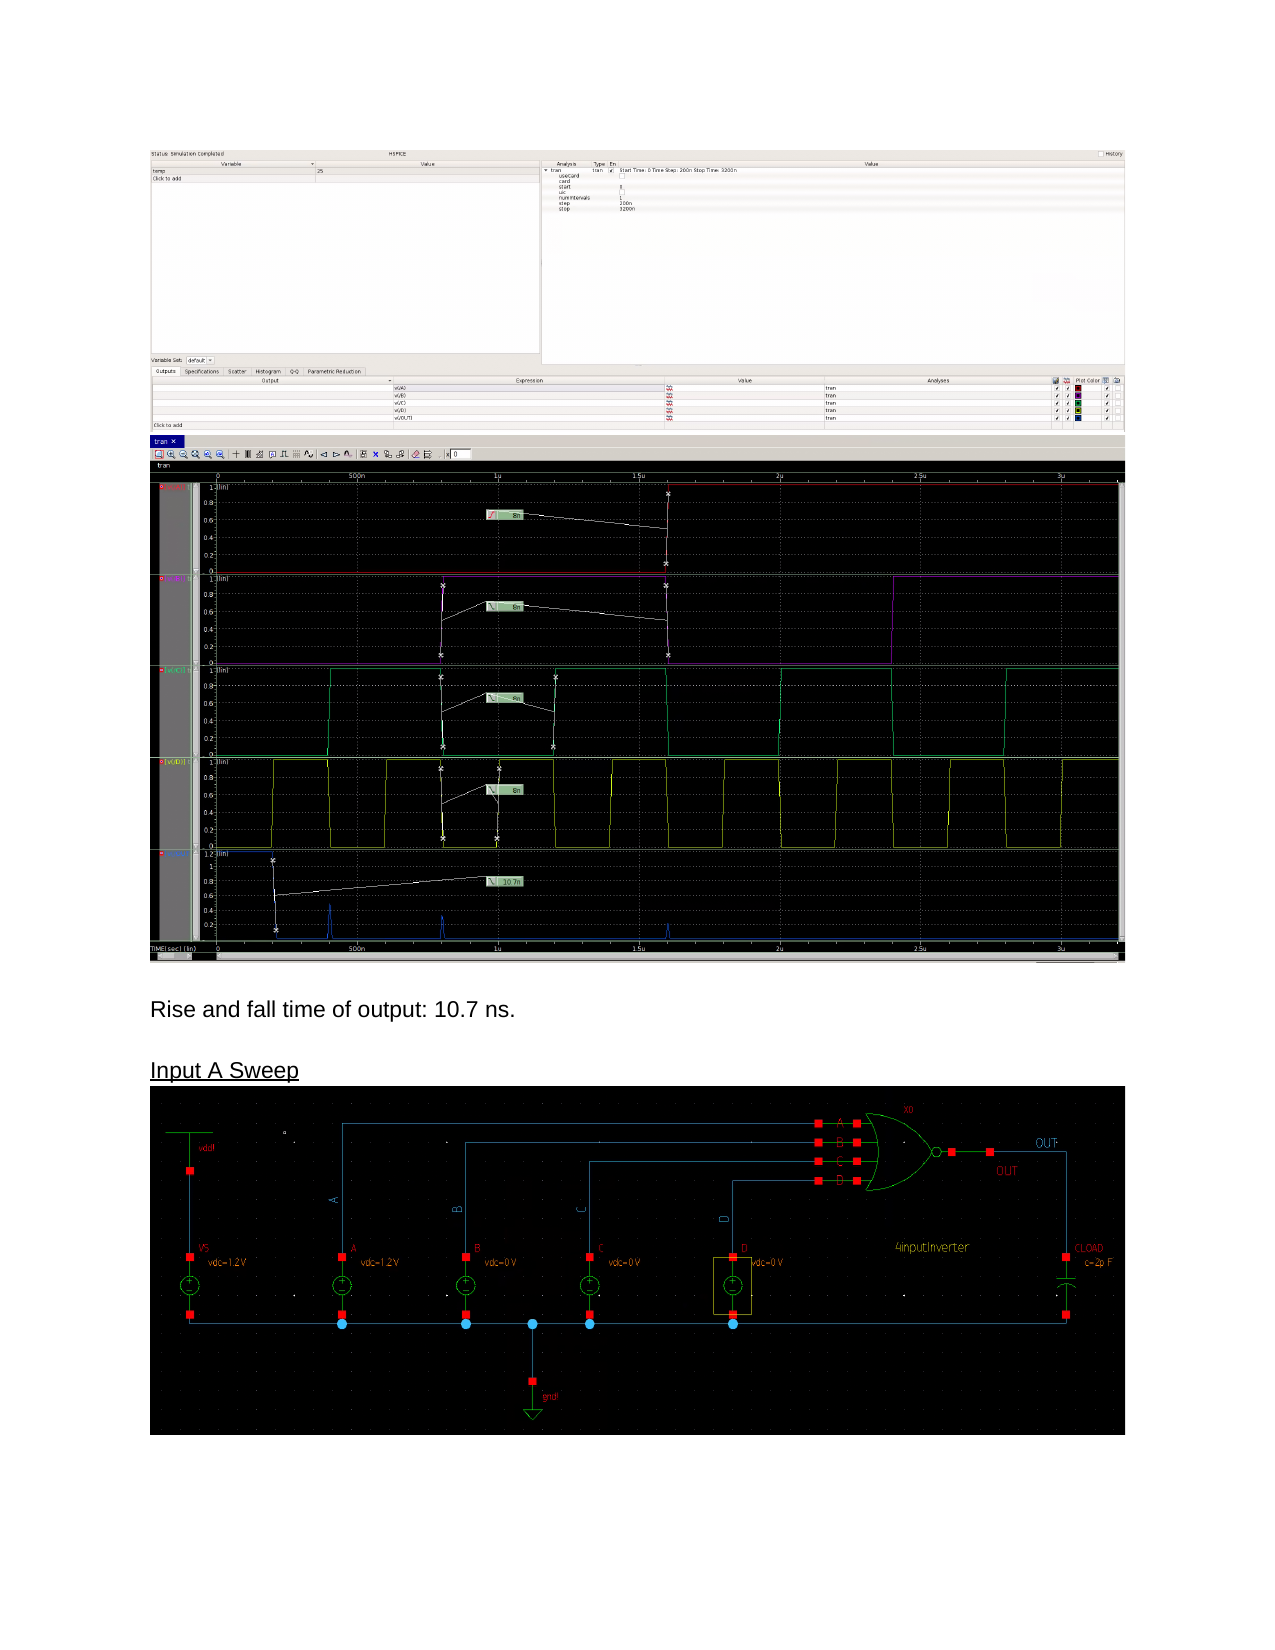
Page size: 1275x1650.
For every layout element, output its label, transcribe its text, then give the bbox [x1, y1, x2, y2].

text Rise and fall time of output: 10.7 ns. [150, 996, 1125, 1023]
picture [150, 1086, 1125, 1435]
picture [150, 150, 1125, 432]
text Input A Sweep [150, 1057, 1125, 1083]
picture [150, 435, 1125, 963]
